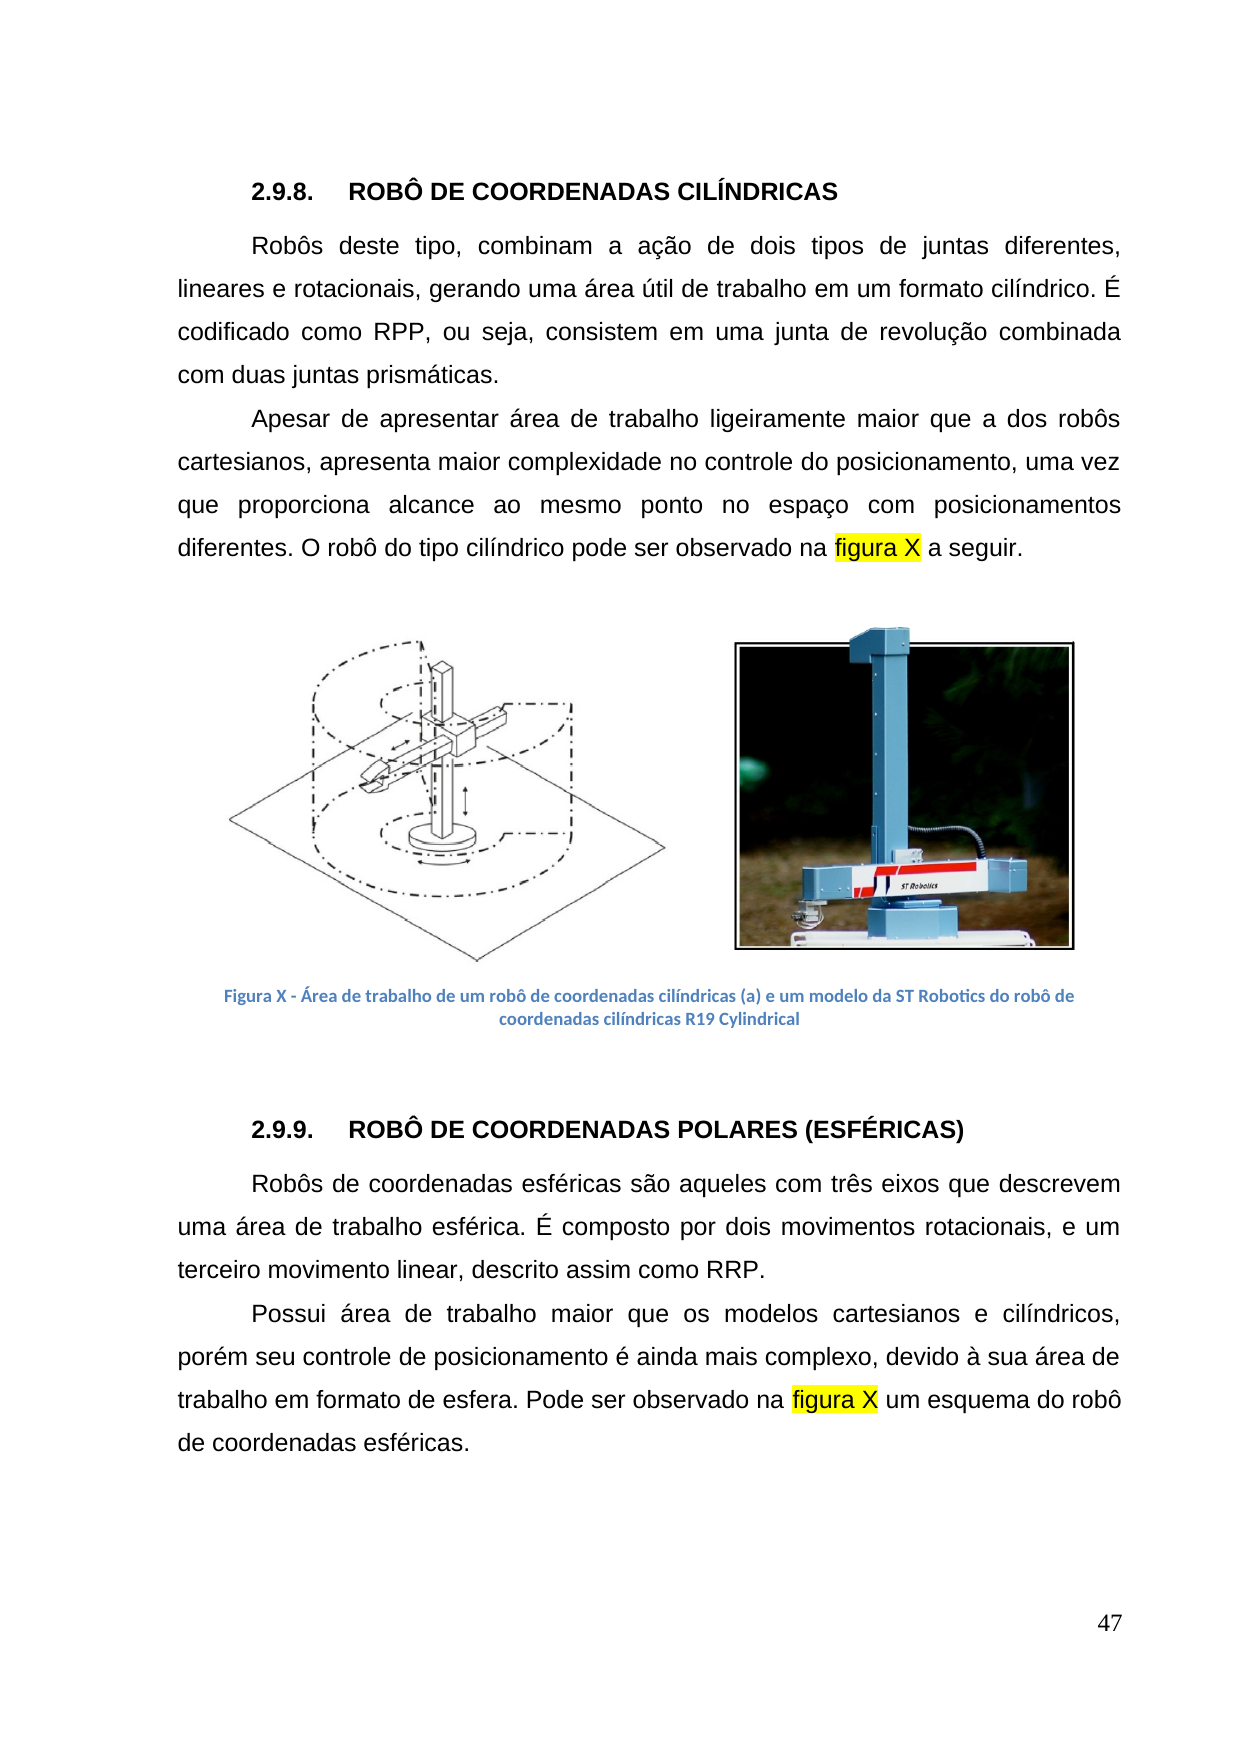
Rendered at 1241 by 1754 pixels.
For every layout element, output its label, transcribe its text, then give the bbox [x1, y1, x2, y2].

text Apesar de apresentar área de trabalho ligeiramente maior que a dos robôs cartesianos, apresenta maior complexidade no controle do posicionamento, uma vez que proporciona alcance ao mesmo ponto no espaço com posicionamentos diferentes. O robô do tipo cilíndrico pode ser observado na figura X a seguir. [177, 403, 1122, 562]
picture [177, 619, 1121, 971]
text Robôs deste tipo, combinam a ação de dois tipos de juntas diferentes, lineares e rotacionais, gerando uma área útil de trabalho em um formato cilíndrico. É codificado como RPP, ou seja, consistem em uma junta de revolução combinada com duas juntas prismáticas. [177, 231, 1122, 389]
text Robôs de coordenadas esféricas são aqueles com três eixos que descrevem uma área de trabalho esférica. É composto por dois movimentos rotacionais, e um terceiro movimento linear, descrito assim como RRP. [177, 1169, 1122, 1284]
subtitle 2.9.8. ROBÔ DE COORDENADAS CILÍNDRICAS [177, 177, 1122, 206]
text Possui área de trabalho maior que os modelos cartesianos e cilíndricos, porém seu controle de posicionamento é ainda mais complexo, devido à sua área de trabalho em formato de esfera. Pode ser observado na figura X um esquema do robô de coordenadas esféricas. [177, 1298, 1122, 1457]
subtitle 2.9.9. ROBÔ DE COORDENADAS POLARES (ESFÉRICAS) [177, 1115, 1122, 1144]
text Figura X - Área de trabalho de um robô de coordenadas cilíndricas (a) e um modelo da ST Robotics do robô de coordenadas cilíndricas R19 Cylindrical [177, 985, 1122, 1031]
